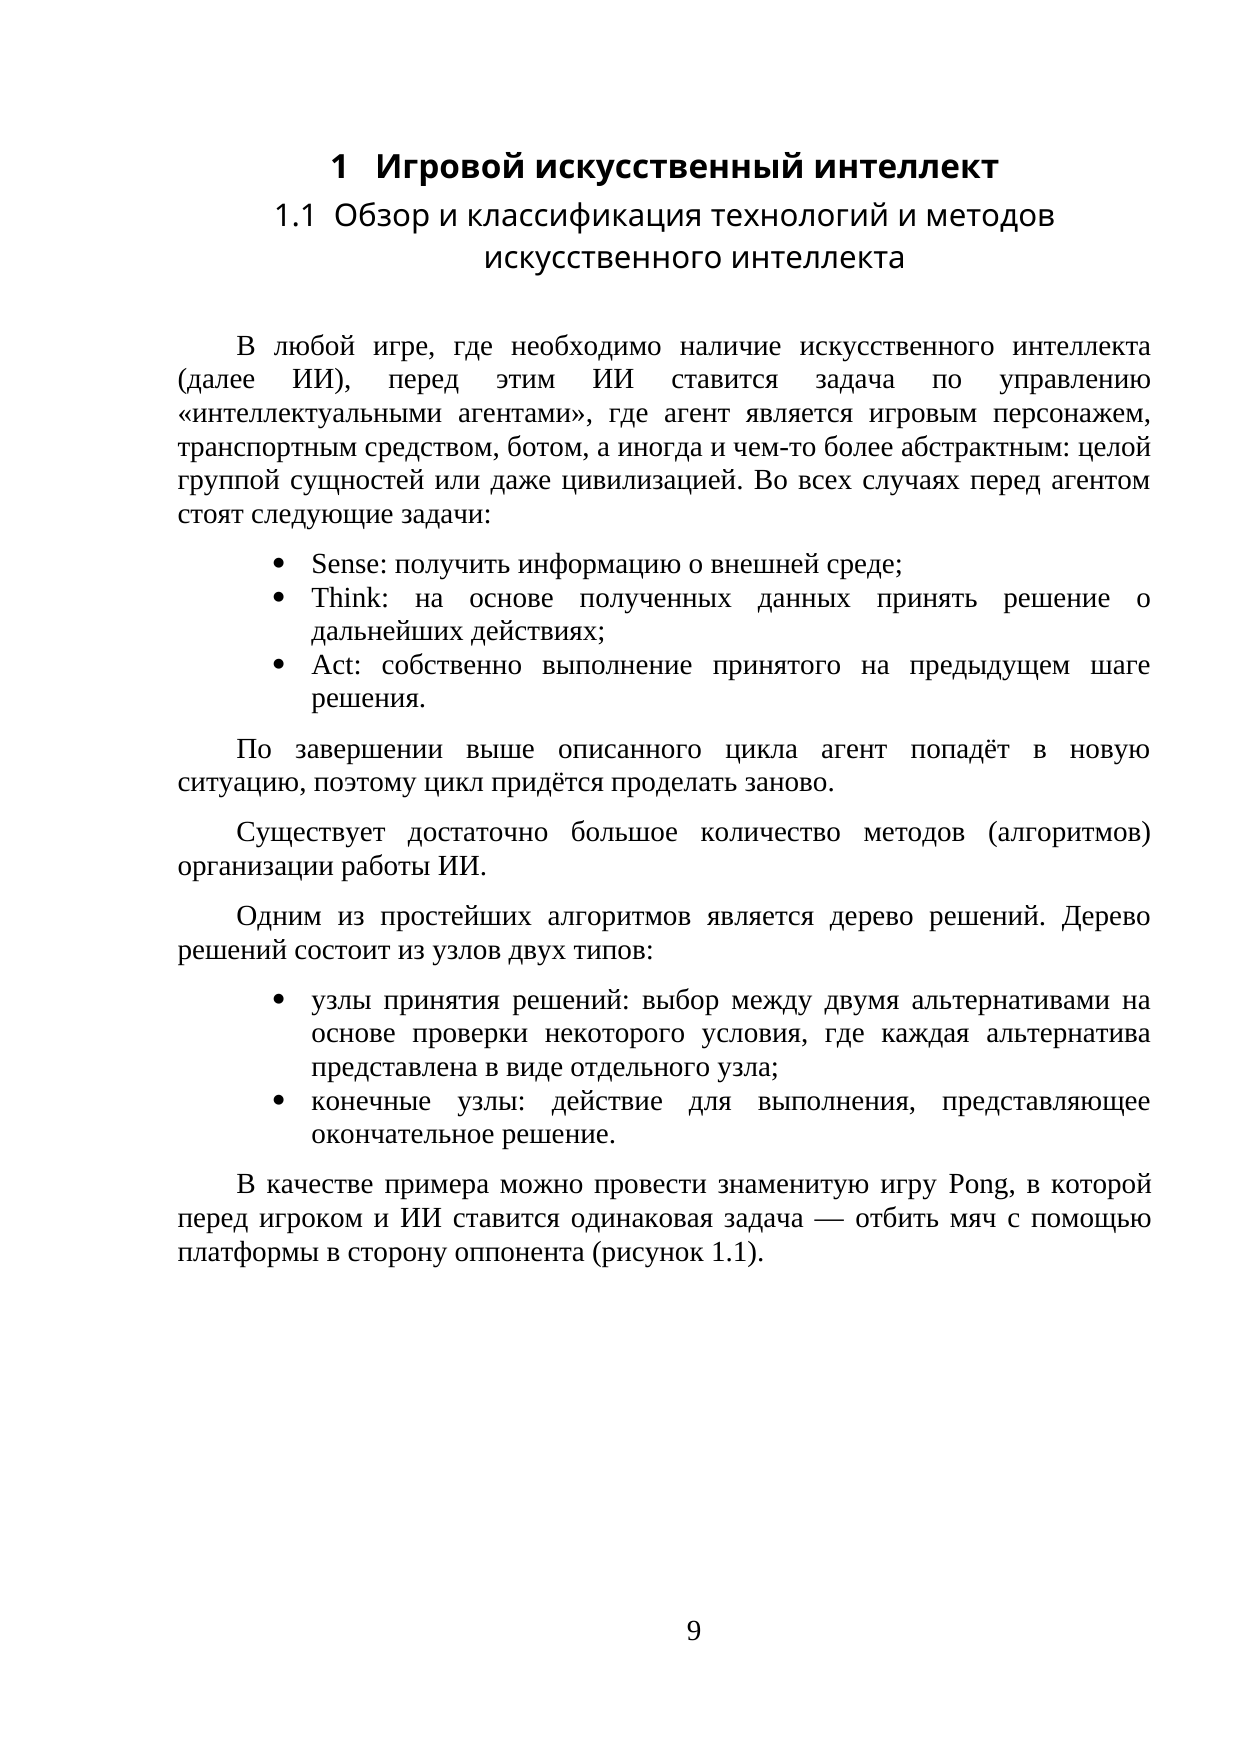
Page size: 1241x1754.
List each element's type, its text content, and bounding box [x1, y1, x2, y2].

list Sense: получить информацию о внешней среде; [274, 546, 1152, 580]
list Think: на основе полученных данных принять решение о дальнейших действиях; [274, 580, 1152, 647]
text По завершении выше описанного цикла агент попадёт в новую ситуацию, поэтому цикл придётся проделать заново. [177, 731, 1152, 798]
text Одним из простейших алгоритмов является дерево решений. Дерево решений состоит из узлов двух типов: [177, 898, 1152, 965]
subtitle Обзор и классификация технологий и методов искусственного интеллекта [177, 193, 1152, 278]
text Существует достаточно большое количество методов (алгоритмов) организации работы ИИ. [177, 814, 1152, 882]
text В качестве примера можно провести знаменитую игру Pong, в которой перед игроком и ИИ ставится одинаковая задача — отбить мяч с помощью платформы в сторону оппонента (рисунок 1.1). [177, 1167, 1152, 1267]
list узлы принятия решений: выбор между двумя альтернативами на основе проверки некоторого условия, где каждая альтернатива представлена в виде отдельного узла; [274, 982, 1152, 1083]
text В любой игре, где необходимо наличие искусственного интеллекта (далее ИИ), перед этим ИИ ставится задача по управлению «интеллектуальными агентами», где агент является игровым персонажем, транспортным средством, ботом, а иногда и чем-то более абстрактным: целой группой сущностей или даже цивилизацией. Во всех случаях перед агентом стоят следующие задачи: [177, 328, 1152, 529]
list конечные узлы: действие для выполнения, представляющее окончательное решение. [274, 1083, 1152, 1150]
subtitle Игровой искусственный интеллект [177, 143, 1152, 188]
list Act: собственно выполнение принятого на предыдущем шаге решения. [274, 647, 1152, 714]
